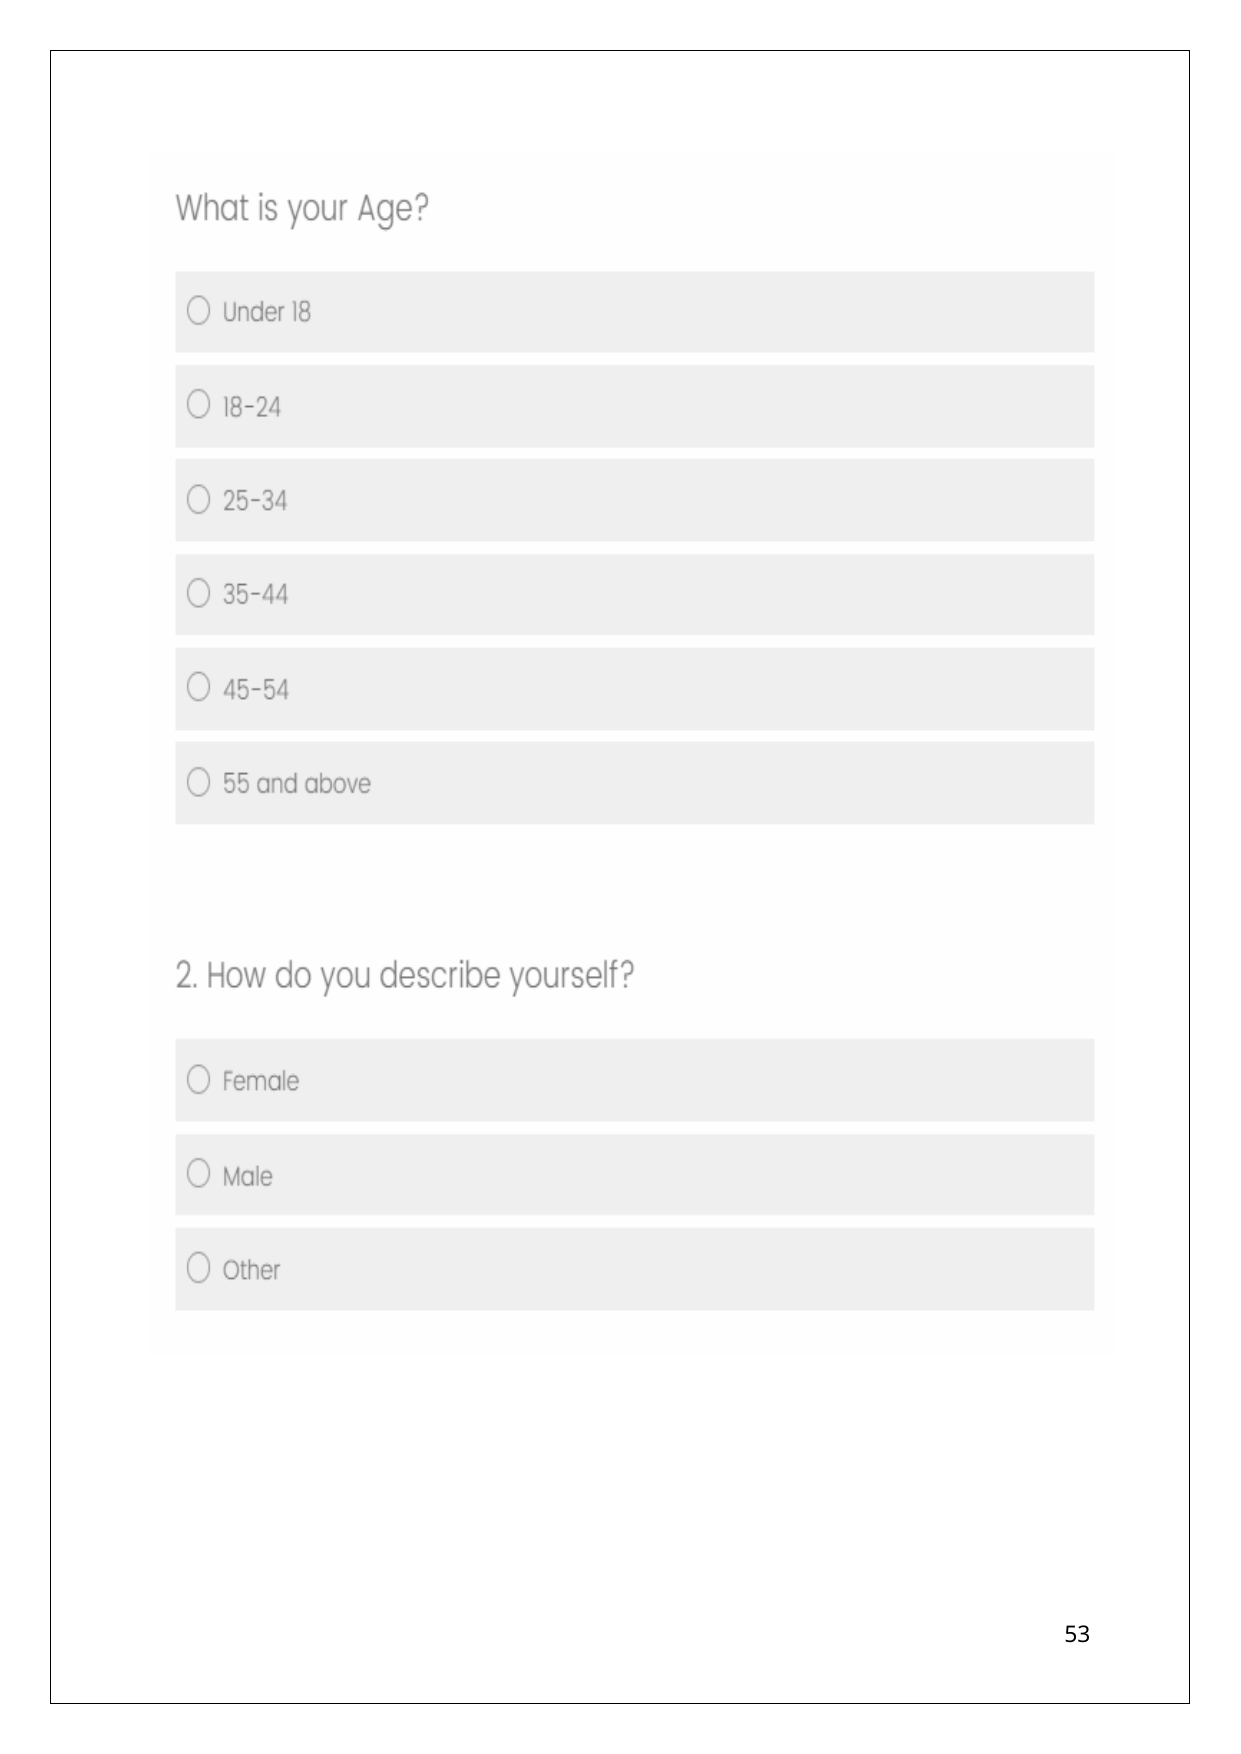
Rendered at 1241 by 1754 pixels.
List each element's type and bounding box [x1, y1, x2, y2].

picture [150, 150, 1116, 1355]
